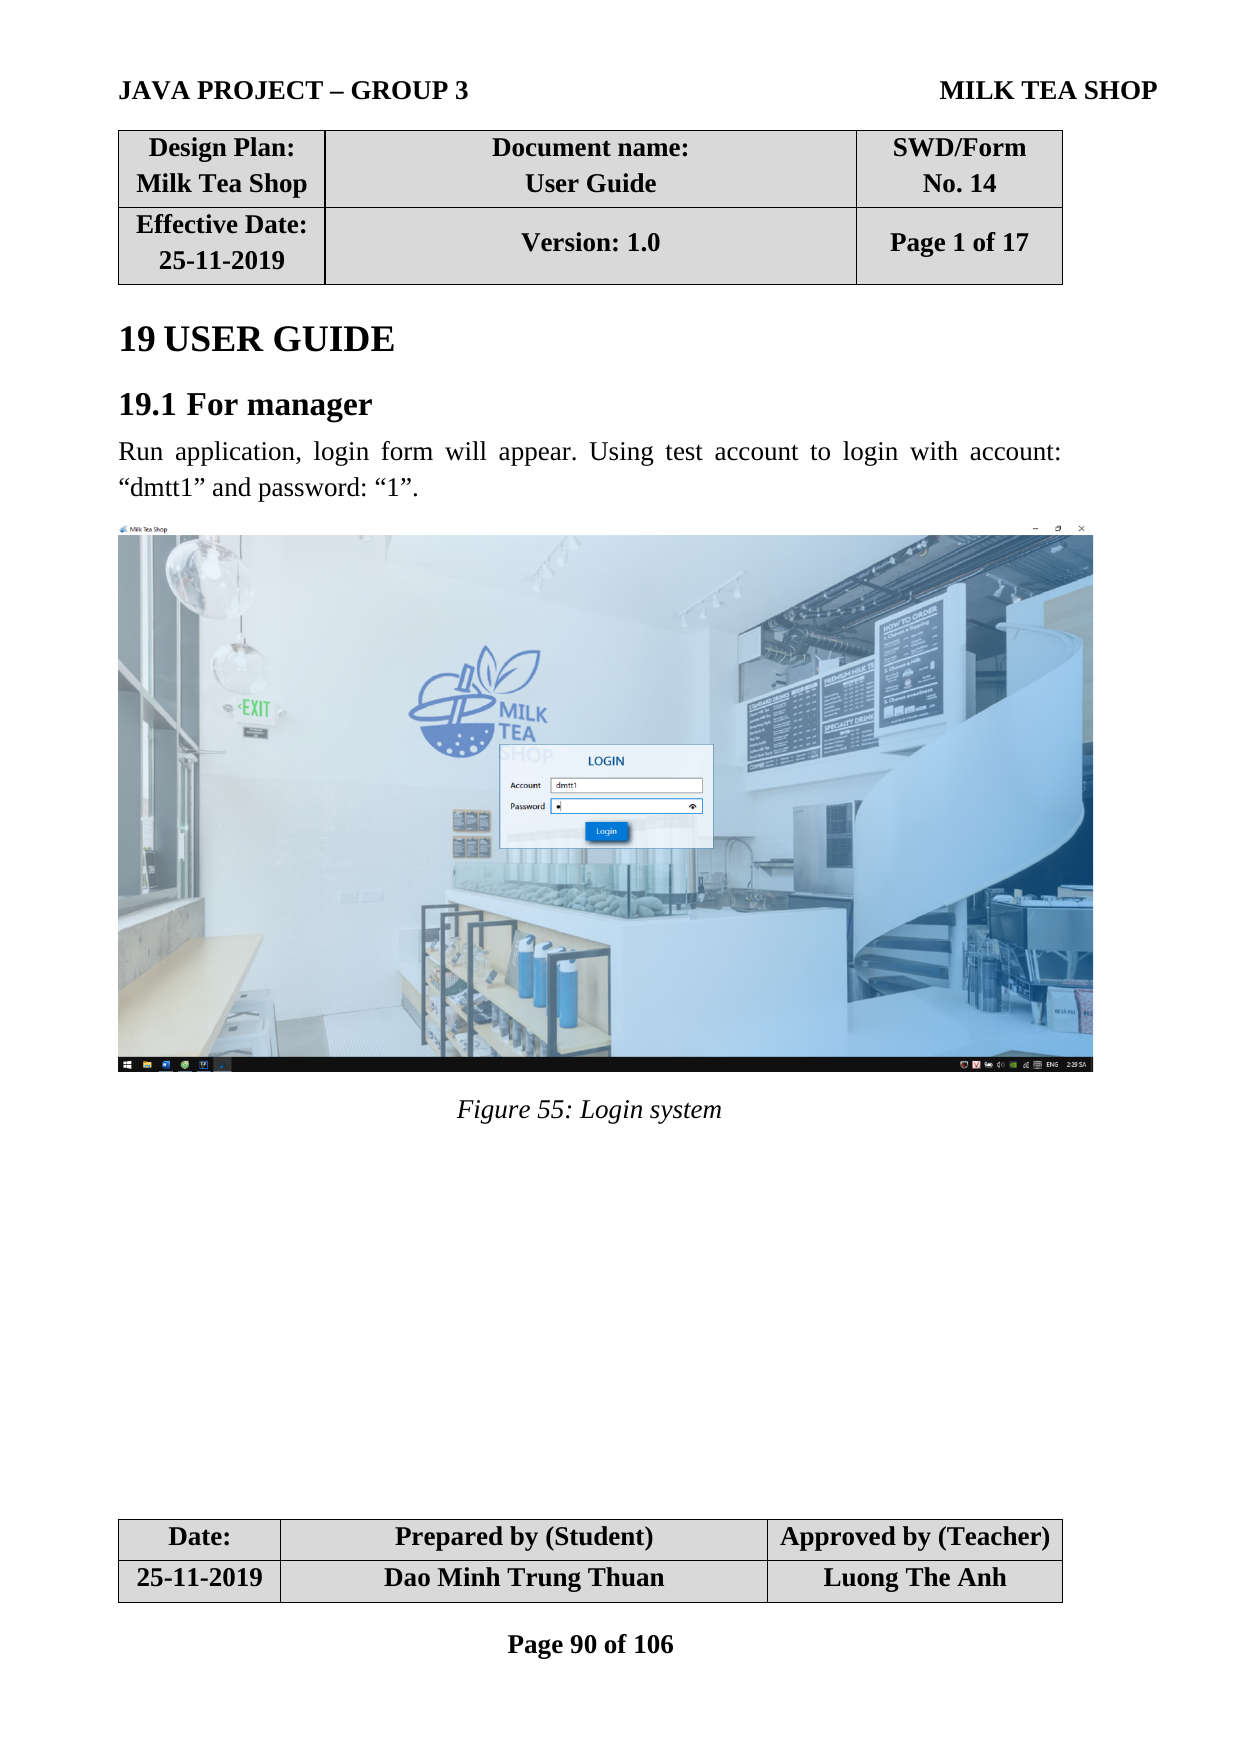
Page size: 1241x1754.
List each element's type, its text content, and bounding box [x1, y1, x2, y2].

subtitle For manager [118, 384, 1063, 423]
picture [118, 523, 1094, 1072]
subtitle USER GUIDE [118, 316, 1063, 359]
text Run application, login form will appear. Using test account to login with account: “dmtt1” and password: “1”. [118, 435, 1063, 502]
